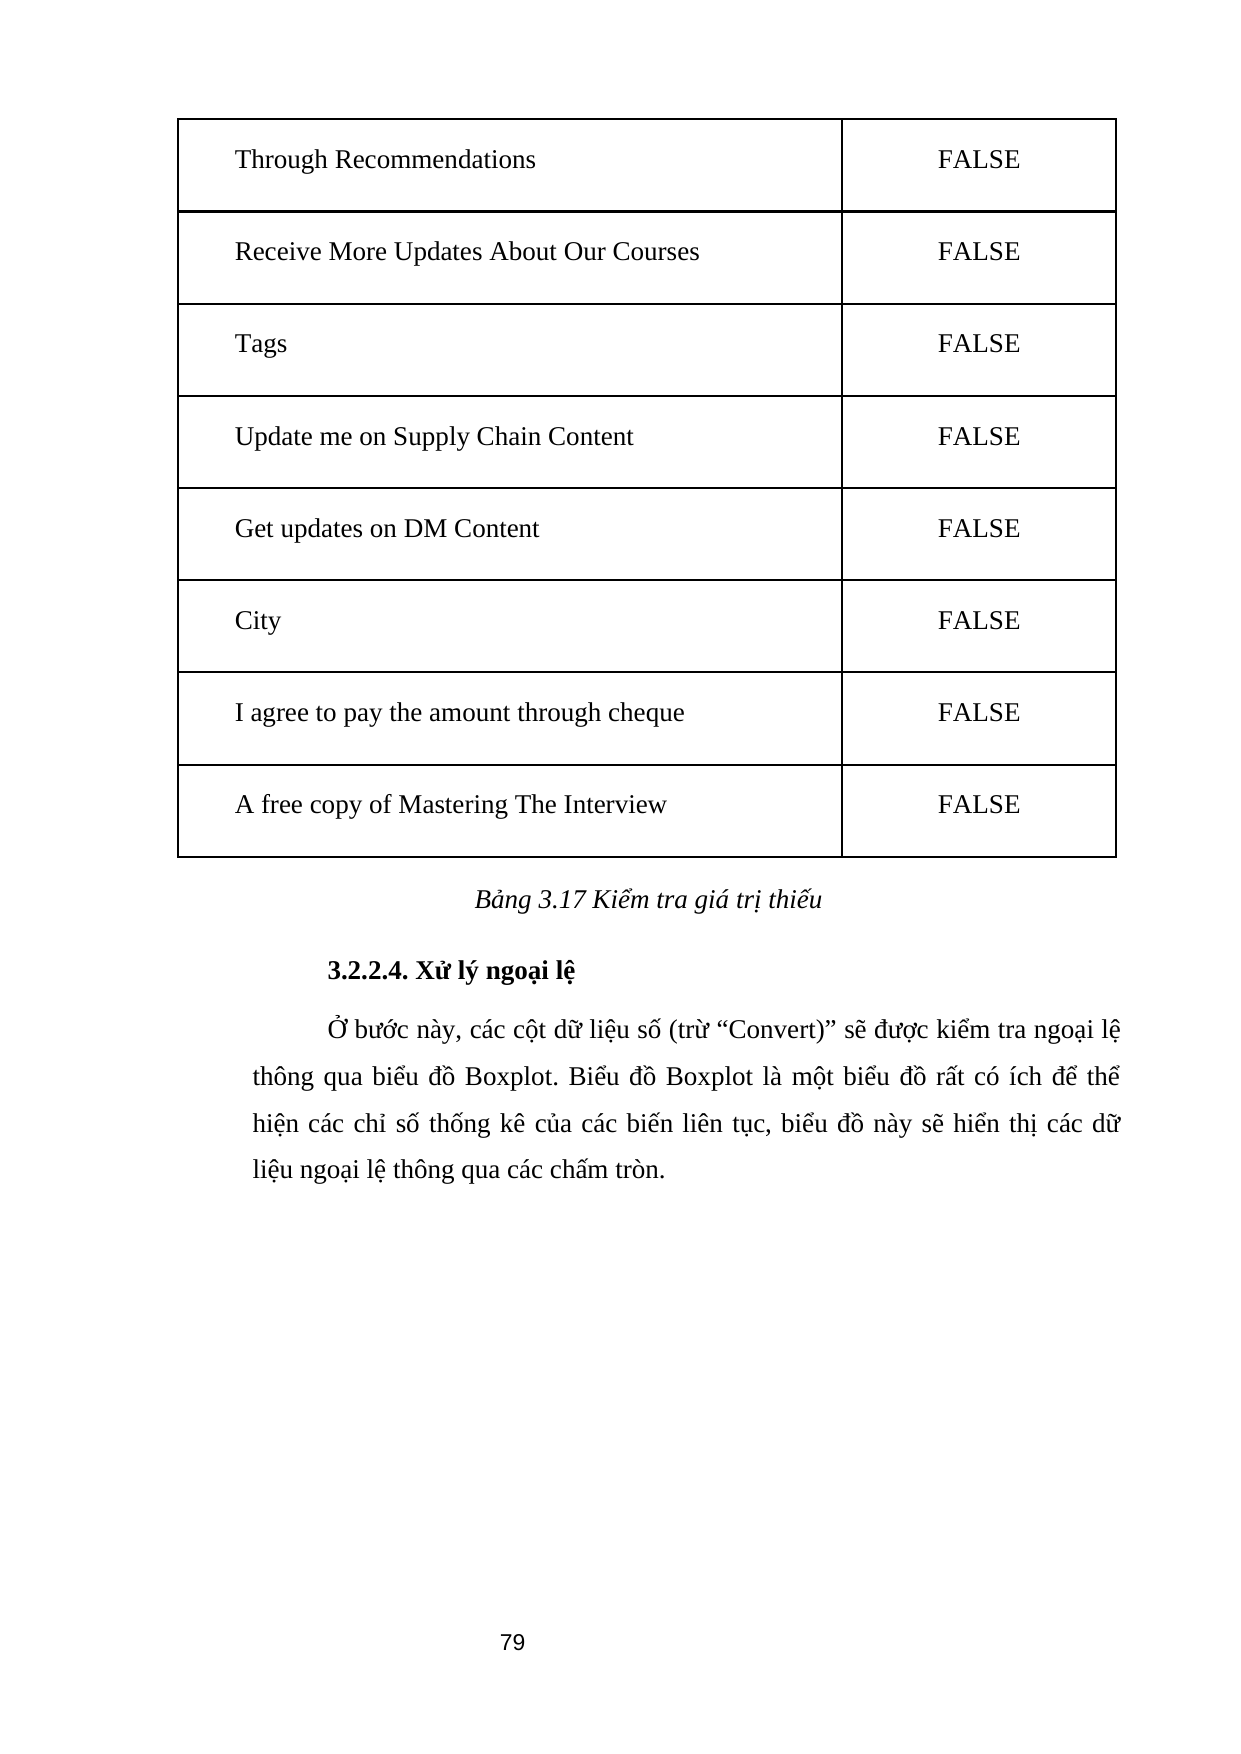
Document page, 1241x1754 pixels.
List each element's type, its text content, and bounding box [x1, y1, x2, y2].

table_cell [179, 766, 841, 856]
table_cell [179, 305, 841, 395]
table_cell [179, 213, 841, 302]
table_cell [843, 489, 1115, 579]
text Ở bước này, các cột dữ liệu số (trừ “Convert)” sẽ được kiểm tra ngoại lệ thông qua biểu đồ Boxplot. Biểu đồ Boxplot là một biểu đồ rất có ích để thể hiện các chỉ số thống kê của các biến liên tục, biểu đồ này sẽ hiển thị các dữ liệu ngoại lệ thông qua các chấm tròn. [252, 1013, 1122, 1185]
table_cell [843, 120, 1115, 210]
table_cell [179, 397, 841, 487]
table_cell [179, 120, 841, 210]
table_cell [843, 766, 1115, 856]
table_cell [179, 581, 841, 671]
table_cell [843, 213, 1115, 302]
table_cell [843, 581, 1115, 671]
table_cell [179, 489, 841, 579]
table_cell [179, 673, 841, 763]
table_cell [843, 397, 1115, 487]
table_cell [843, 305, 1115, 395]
subtitle 3.2.2.4. Xử lý ngoại lệ [252, 954, 1122, 986]
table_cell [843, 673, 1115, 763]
